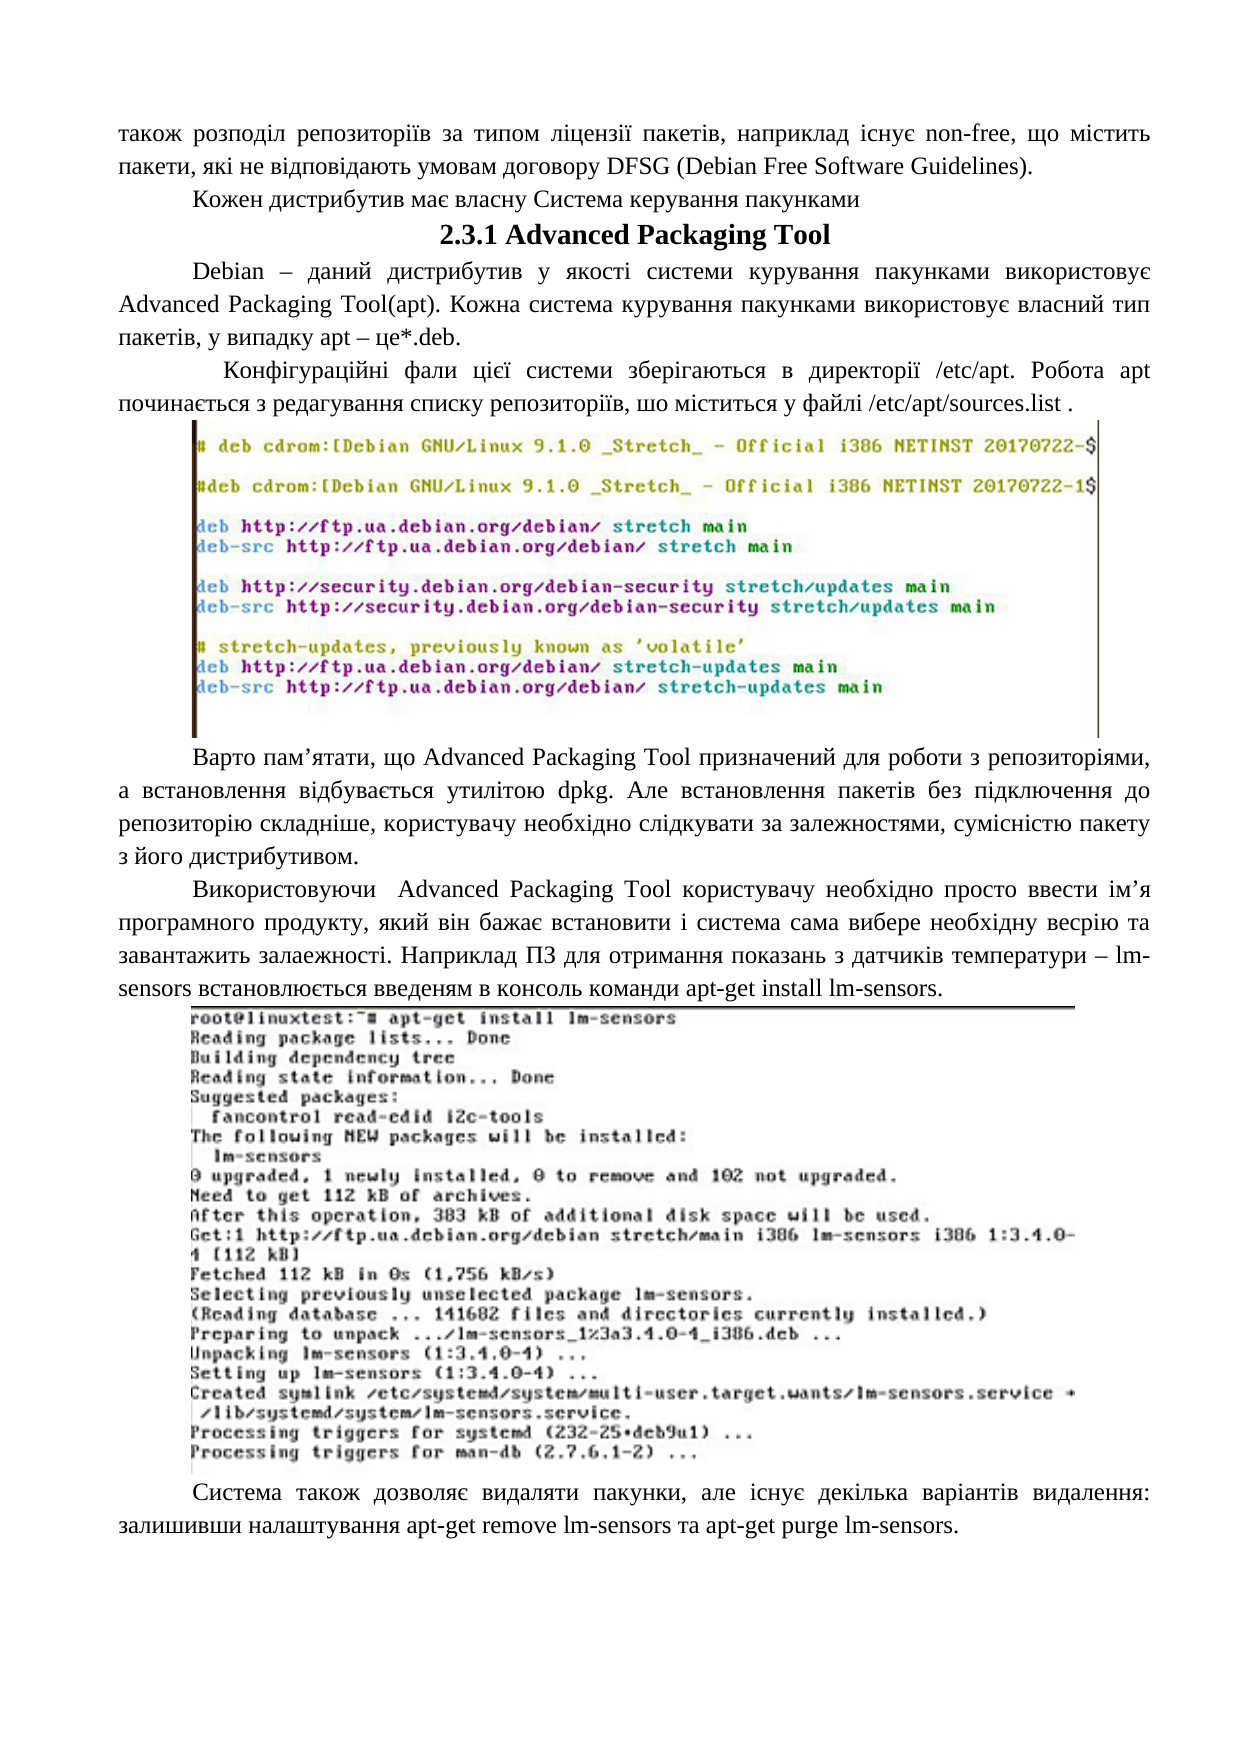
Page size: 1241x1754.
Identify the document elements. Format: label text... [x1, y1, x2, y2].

text Кожен дистрибутив має власну Система керування пакунками [118, 184, 1152, 213]
text Конфігураційні фали цієї системи зберігаються в директорії /etc/apt. Робота apt починається з редагування списку репозиторіїв, шо міститься у файлі /etc/apt/sources.list . [118, 355, 1152, 417]
text Використовуючи Advanced Packaging Tool користувачу необхідно просто ввести ім’я програмного продукту, який він бажає встановити і система сама вибере необхідну весрію та завантажить залаежності. Наприклад ПЗ для отримання показань з датчиків температури – lm-sensors встановлюється введеням в консоль команди apt-get install lm-sensors. [118, 874, 1152, 1002]
text Система також дозволяє видаляти пакунки, але існує декілька варіантів видалення: залишивши налаштування apt-get remove lm-sensors та apt-get purge lm-sensors. [118, 1477, 1152, 1539]
picture [191, 1006, 1075, 1474]
text Debian – даний дистрибутив у якості системи курування пакунками використовує Advanced Packaging Tool(apt). Кожна система курування пакунками використовує власний тип пакетів, у випадку apt – це*.deb. [118, 256, 1152, 351]
picture [191, 420, 1100, 738]
text Варто пам’ятати, що Advanced Packaging Tool призначений для роботи з репозиторіями, а встановлення відбувається утилітою dpkg. Але встановлення пакетів без підключення до репозиторію складніше, користувачу необхідно слідкувати за залежностями, сумісністю пакету з його дистрибутивом. [118, 742, 1152, 870]
subtitle 2.3.1 Advanced Packaging Tool [118, 217, 1152, 251]
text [118, 118, 1152, 180]
